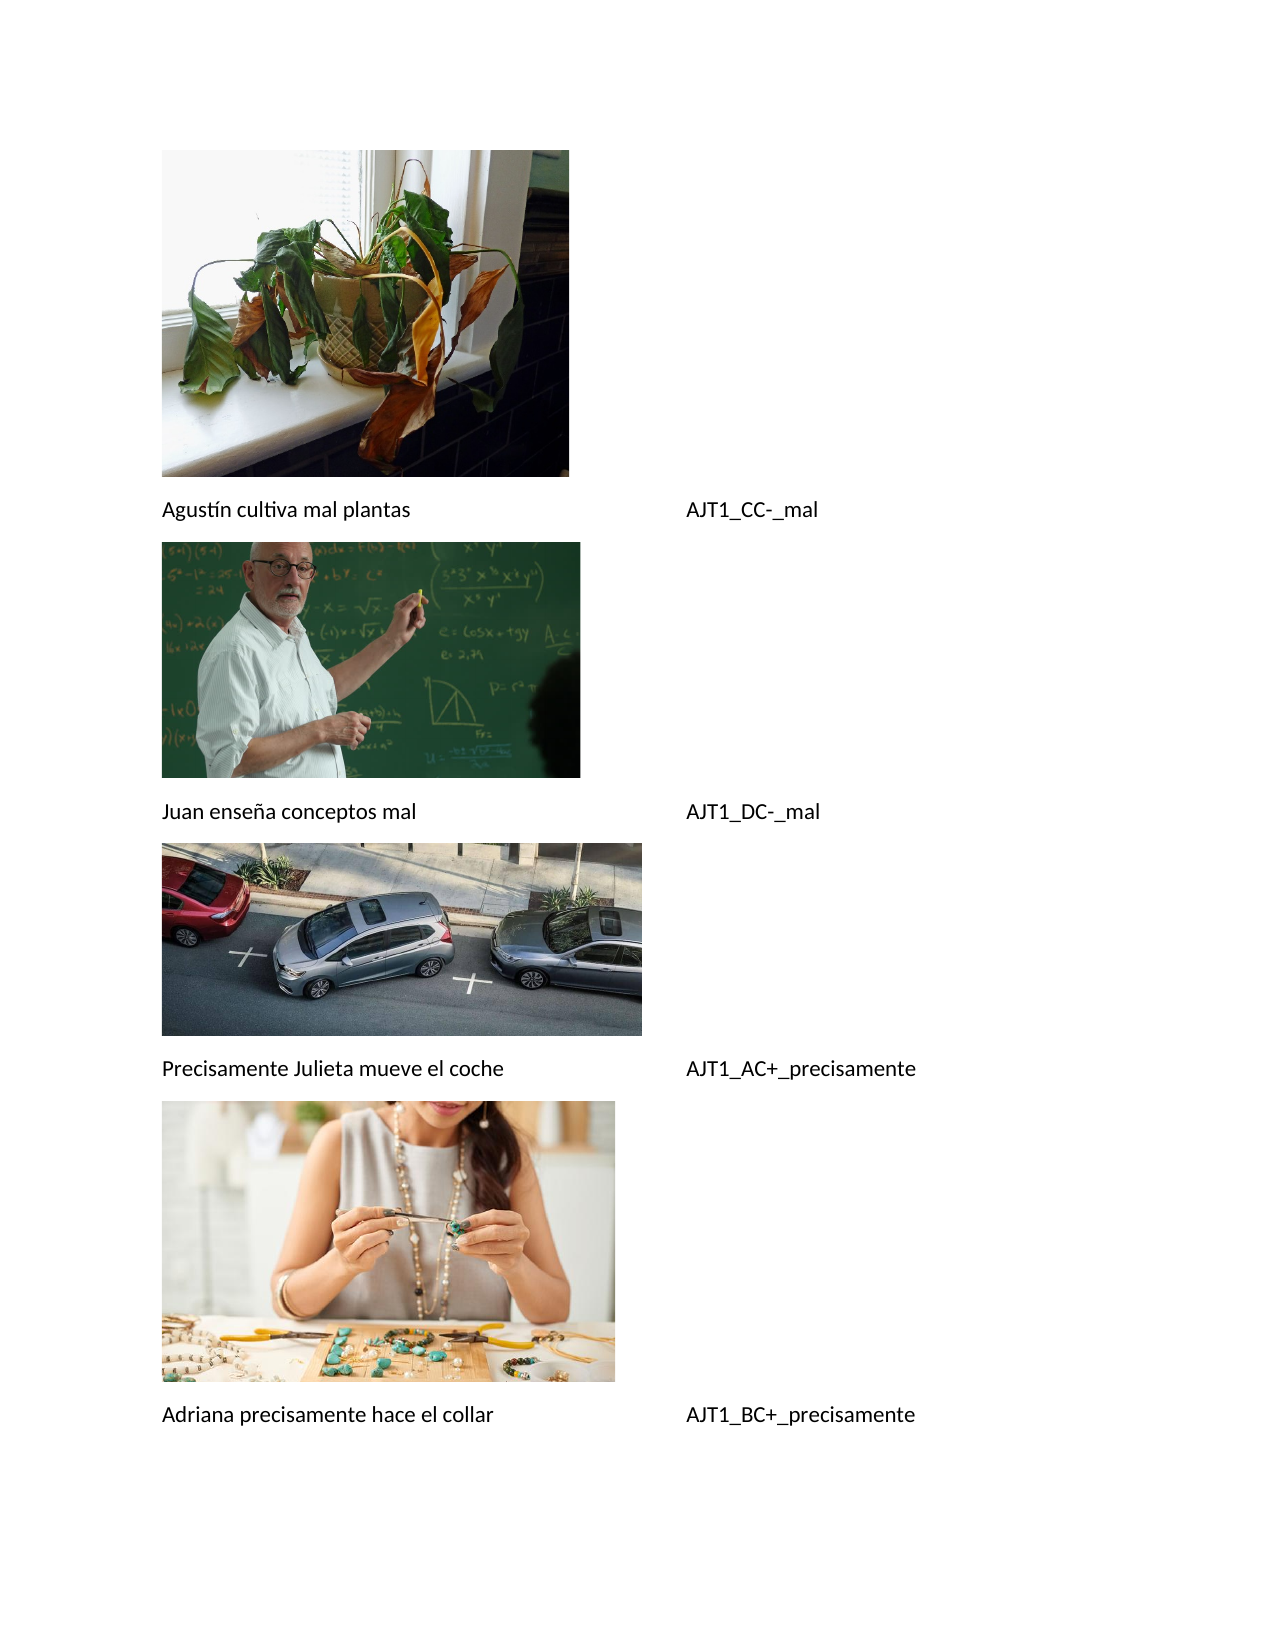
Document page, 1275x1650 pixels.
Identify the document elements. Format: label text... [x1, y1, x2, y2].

picture [161, 1101, 615, 1382]
text Adriana precisamente hace el collar AJT1_BC+_precisamente [162, 1401, 1125, 1429]
picture [161, 542, 581, 778]
text Juan enseña conceptos mal AJT1_DC-_mal [162, 797, 1125, 825]
text Agustín cultiva mal plantas AJT1_CC-_mal [162, 495, 1125, 523]
text Precisamente Julieta mueve el coche AJT1_AC+_precisamente [162, 1054, 1125, 1082]
picture [161, 150, 570, 477]
picture [161, 843, 642, 1036]
